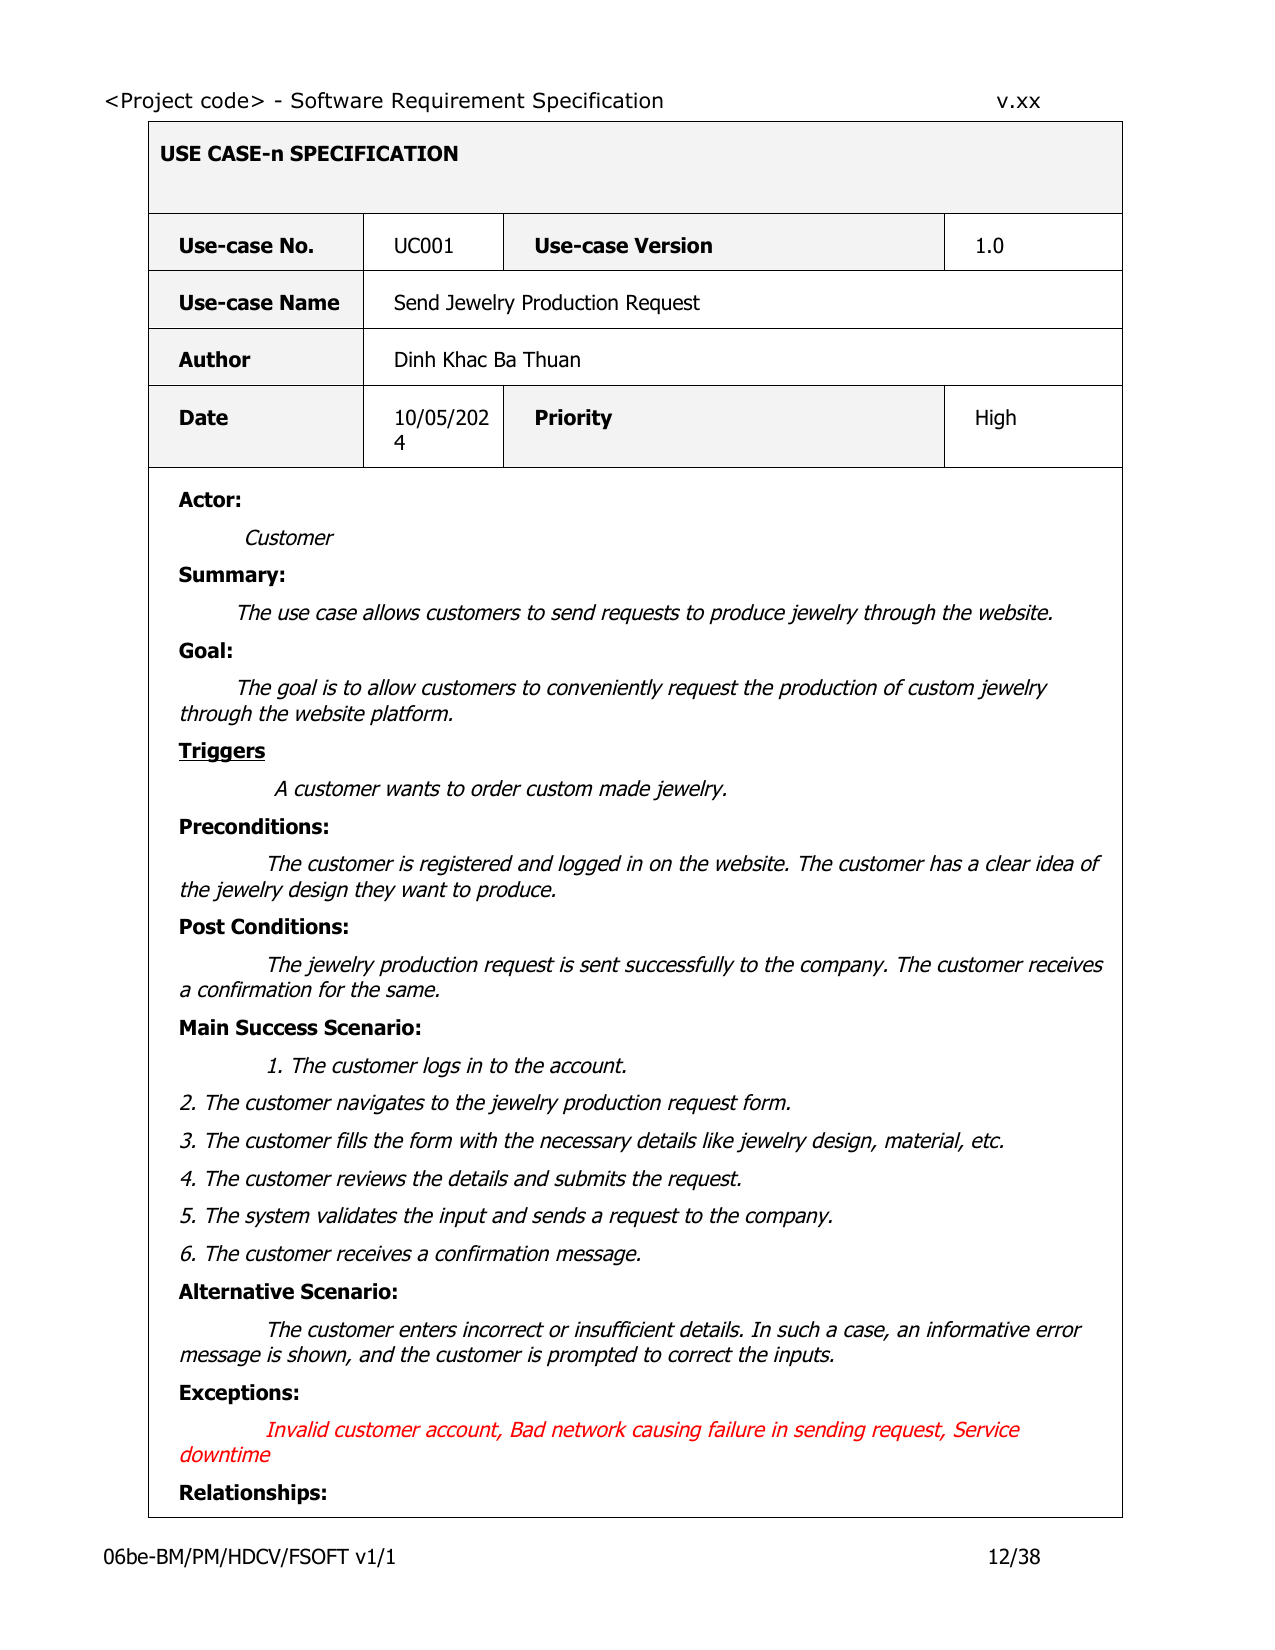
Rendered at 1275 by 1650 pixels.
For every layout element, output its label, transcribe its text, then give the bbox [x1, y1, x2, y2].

table_cell Priority [504, 386, 944, 467]
table_cell Author [149, 329, 363, 384]
table_cell 10/05/2024 [364, 386, 503, 467]
table_cell High [945, 386, 1122, 467]
table_header USE CASE-n SPECIFICATION [149, 122, 1122, 213]
table_cell Send Jewelry Production Request [364, 271, 1122, 327]
table_cell Use-case No. [149, 214, 363, 270]
table_cell Dinh Khac Ba Thuan [364, 329, 1122, 384]
table_cell UC001 [364, 214, 503, 270]
table_cell Use-case Name [149, 271, 363, 327]
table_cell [149, 468, 1122, 1517]
table_cell Use-case Version [504, 214, 944, 270]
table_cell Date [149, 386, 363, 467]
table_cell 1.0 [945, 214, 1122, 270]
